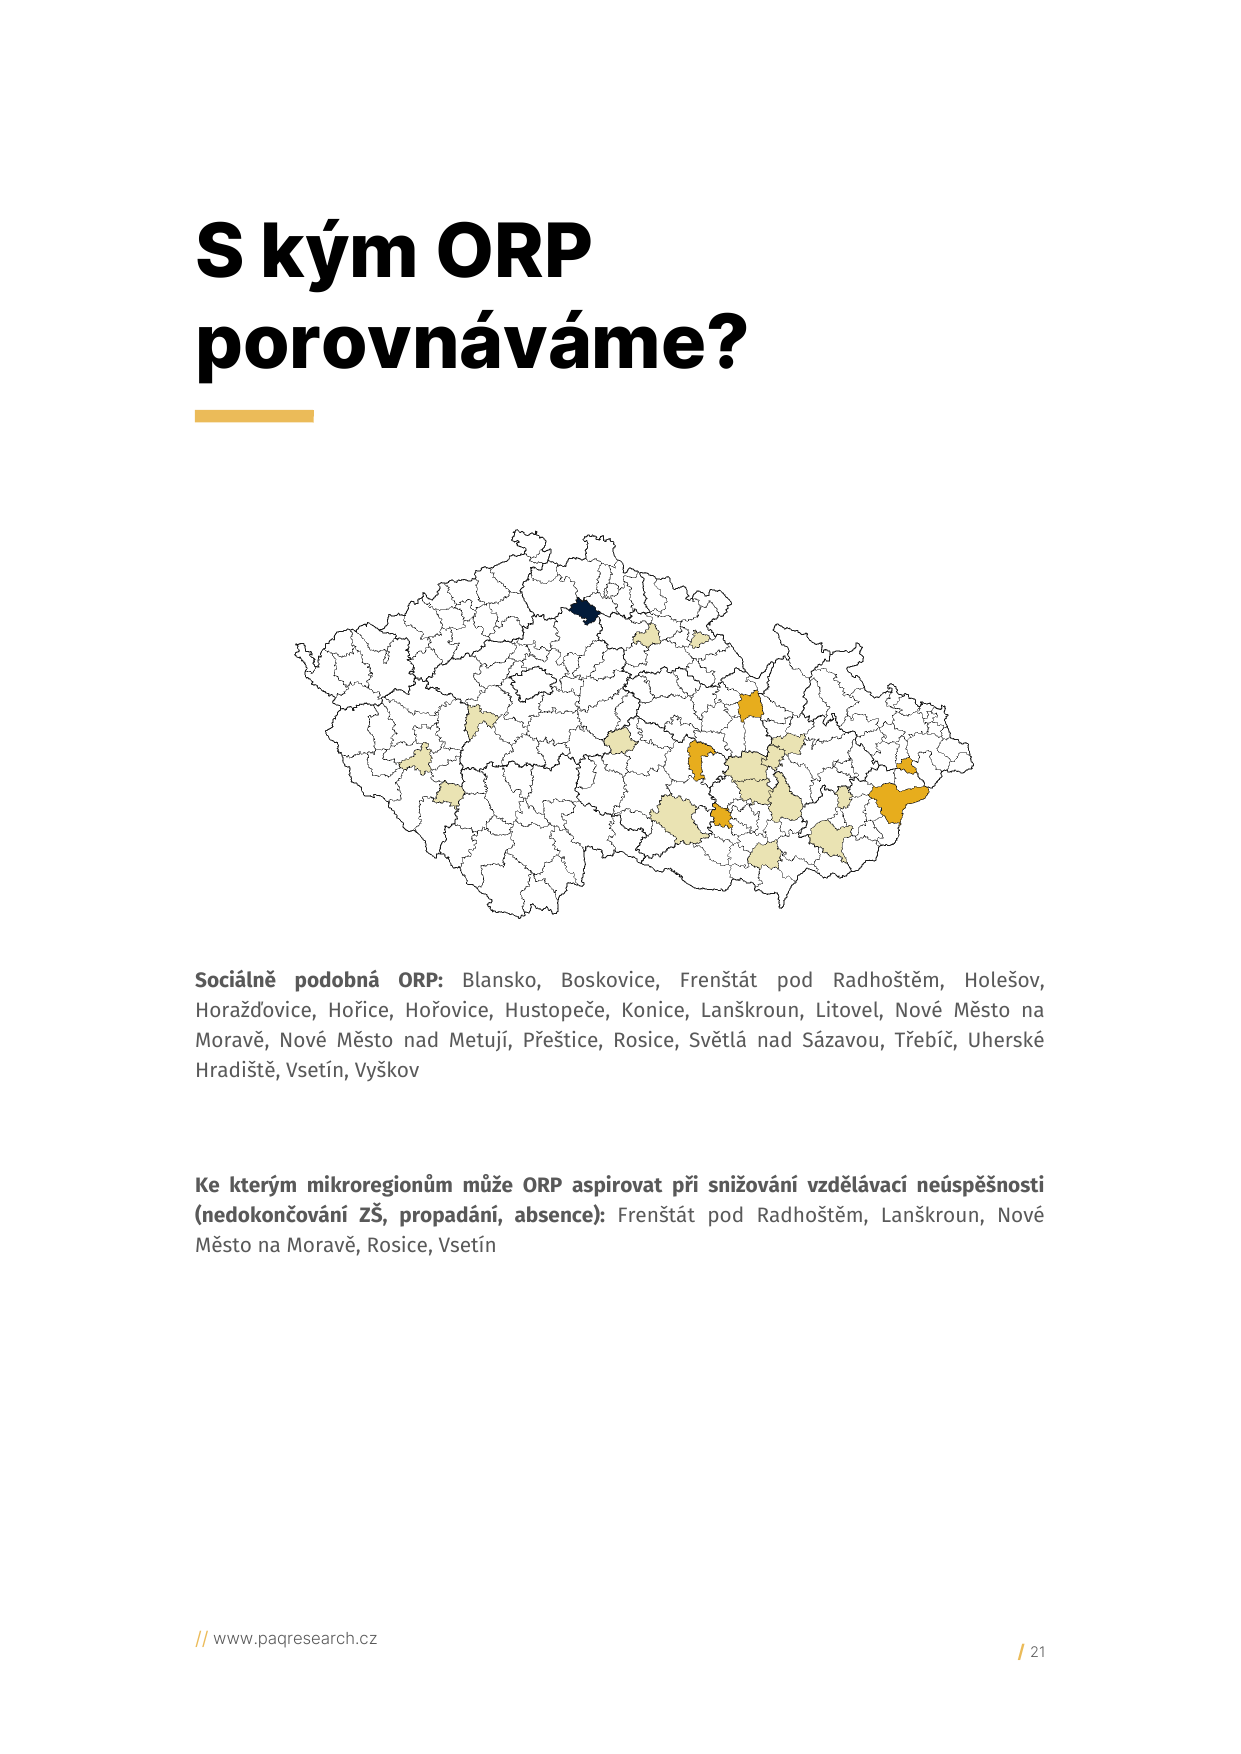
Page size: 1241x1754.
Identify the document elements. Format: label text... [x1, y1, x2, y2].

text Sociálně podobná ORP: Blansko, Boskovice, Frenštát pod Radhoštěm, Holešov, Horažďovice, Hořice, Hořovice, Hustopeče, Konice, Lanškroun, Litovel, Nové Město na Moravě, Nové Město nad Metují, Přeštice, Rosice, Světlá nad Sázavou, Třebíč, Uherské Hradiště, Vsetín, Vyškov [195, 962, 1045, 1083]
text Ke kterým mikroregionům může ORP aspirovat při snižování vzdělávací neúspěšnosti (nedokončování ZŠ, propadání, absence): Frenštát pod Radhoštěm, Lanškroun, Nové Město na Moravě, Rosice, Vsetín [195, 1168, 1045, 1258]
picture [194, 461, 1068, 946]
subtitle S kým ORP porovnáváme? [195, 205, 1045, 386]
